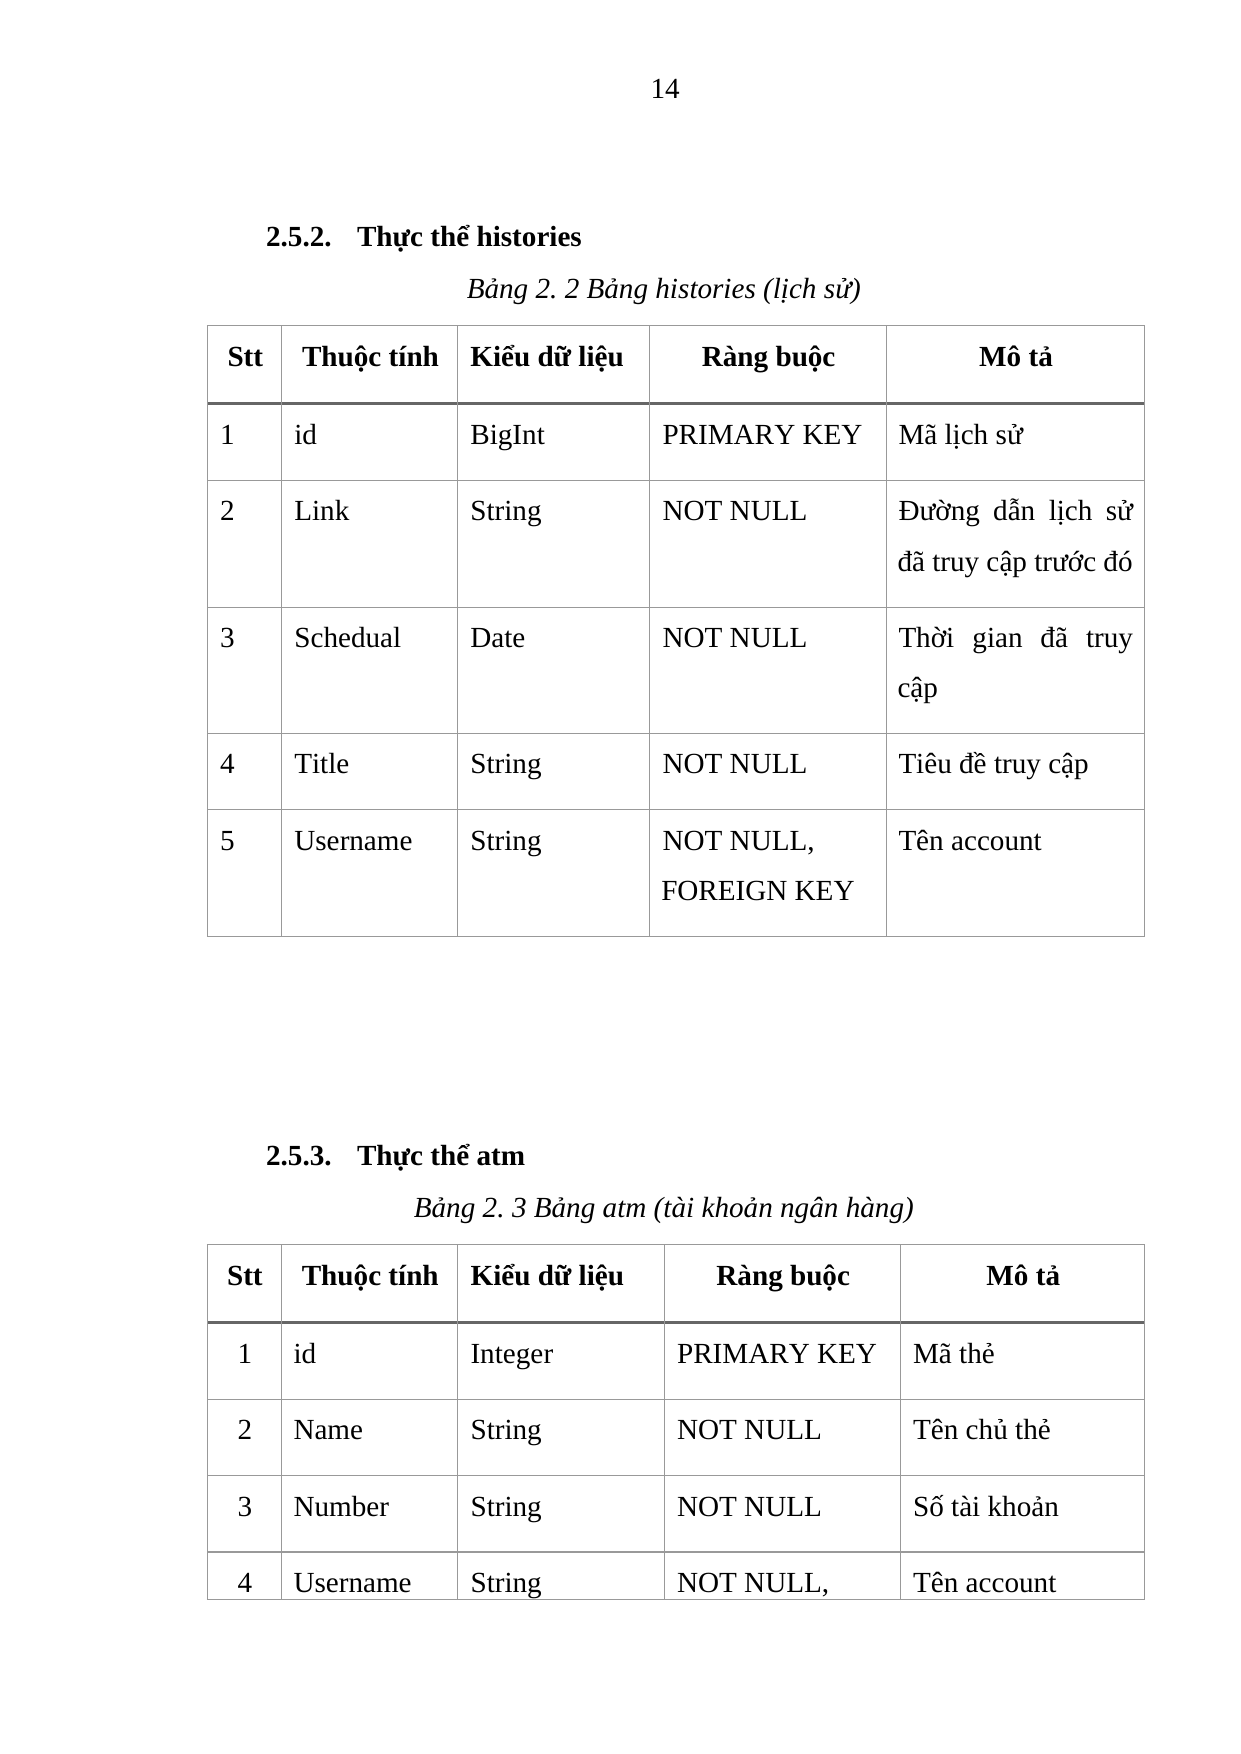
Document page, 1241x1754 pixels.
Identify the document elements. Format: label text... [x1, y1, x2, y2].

table_cell Thời gian đã truy cập [887, 608, 1144, 733]
table_cell Số tài khoản [901, 1476, 1144, 1551]
table_cell 4 [208, 734, 281, 809]
table_cell NOT NULL [650, 734, 886, 809]
table_cell PRIMARY KEY [665, 1324, 900, 1399]
table_cell String [458, 1400, 664, 1475]
table_cell Username [282, 1553, 457, 1598]
table_cell Tiêu đề truy cập [887, 734, 1144, 809]
table_cell NOT NULL [665, 1400, 900, 1475]
table_cell 3 [208, 608, 281, 733]
table_cell 5 [208, 810, 281, 936]
table_header Stt [208, 326, 281, 402]
table_header Kiểu dữ liệu [458, 326, 649, 402]
table_cell PRIMARY KEY [650, 405, 886, 480]
table_cell Tên account [887, 810, 1144, 936]
table_cell NOT NULL [650, 481, 886, 607]
table_cell String [458, 734, 649, 809]
table_cell Name [282, 1400, 457, 1475]
table_header Mô tả [901, 1245, 1144, 1321]
table_cell Date [458, 608, 649, 733]
table_cell Link [282, 481, 457, 607]
table_cell String [458, 1476, 664, 1551]
table_cell Tên chủ thẻ [901, 1400, 1144, 1475]
table_cell BigInt [458, 405, 649, 480]
table_cell id [282, 405, 457, 480]
table_cell Mã lịch sử [887, 405, 1144, 480]
table_cell Integer [458, 1324, 664, 1399]
table_header Ràng buộc [650, 326, 886, 402]
text Bảng 2. 3 Bảng atm (tài khoản ngân hàng) [207, 1190, 1122, 1223]
table_cell Tên account [901, 1553, 1144, 1598]
table_cell Schedual [282, 608, 457, 733]
table_cell 2 [208, 1400, 281, 1475]
table_header Ràng buộc [665, 1245, 900, 1321]
table_header Thuộc tính [282, 326, 457, 402]
table_cell String [458, 481, 649, 607]
table_cell 4 [208, 1553, 281, 1598]
text Bảng 2. 2 Bảng histories (lịch sử) [207, 271, 1122, 304]
subtitle Thực thể histories [236, 219, 1122, 253]
table_header Mô tả [887, 326, 1144, 402]
table_header Thuộc tính [282, 1245, 457, 1321]
table_cell Mã thẻ [901, 1324, 1144, 1399]
table_cell id [282, 1324, 457, 1399]
table_cell 3 [208, 1476, 281, 1551]
table_cell NOT NULL [665, 1476, 900, 1551]
table_cell Đường dẫn lịch sử đã truy cập trước đó [887, 481, 1144, 607]
table_header Stt [208, 1245, 281, 1321]
table_cell 1 [208, 405, 281, 480]
table_cell Username [282, 810, 457, 936]
subtitle Thực thể atm [236, 1138, 1122, 1171]
table_cell Number [282, 1476, 457, 1551]
table_cell String [458, 1553, 664, 1598]
table_cell 2 [208, 481, 281, 607]
table_cell String [458, 810, 649, 936]
table_cell NOT NULL, FOREIGN KEY [650, 810, 886, 936]
table_cell NOT NULL [650, 608, 886, 733]
table_cell 1 [208, 1324, 281, 1399]
table_header Kiểu dữ liệu [458, 1245, 664, 1321]
table_cell Title [282, 734, 457, 809]
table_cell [665, 1553, 900, 1598]
